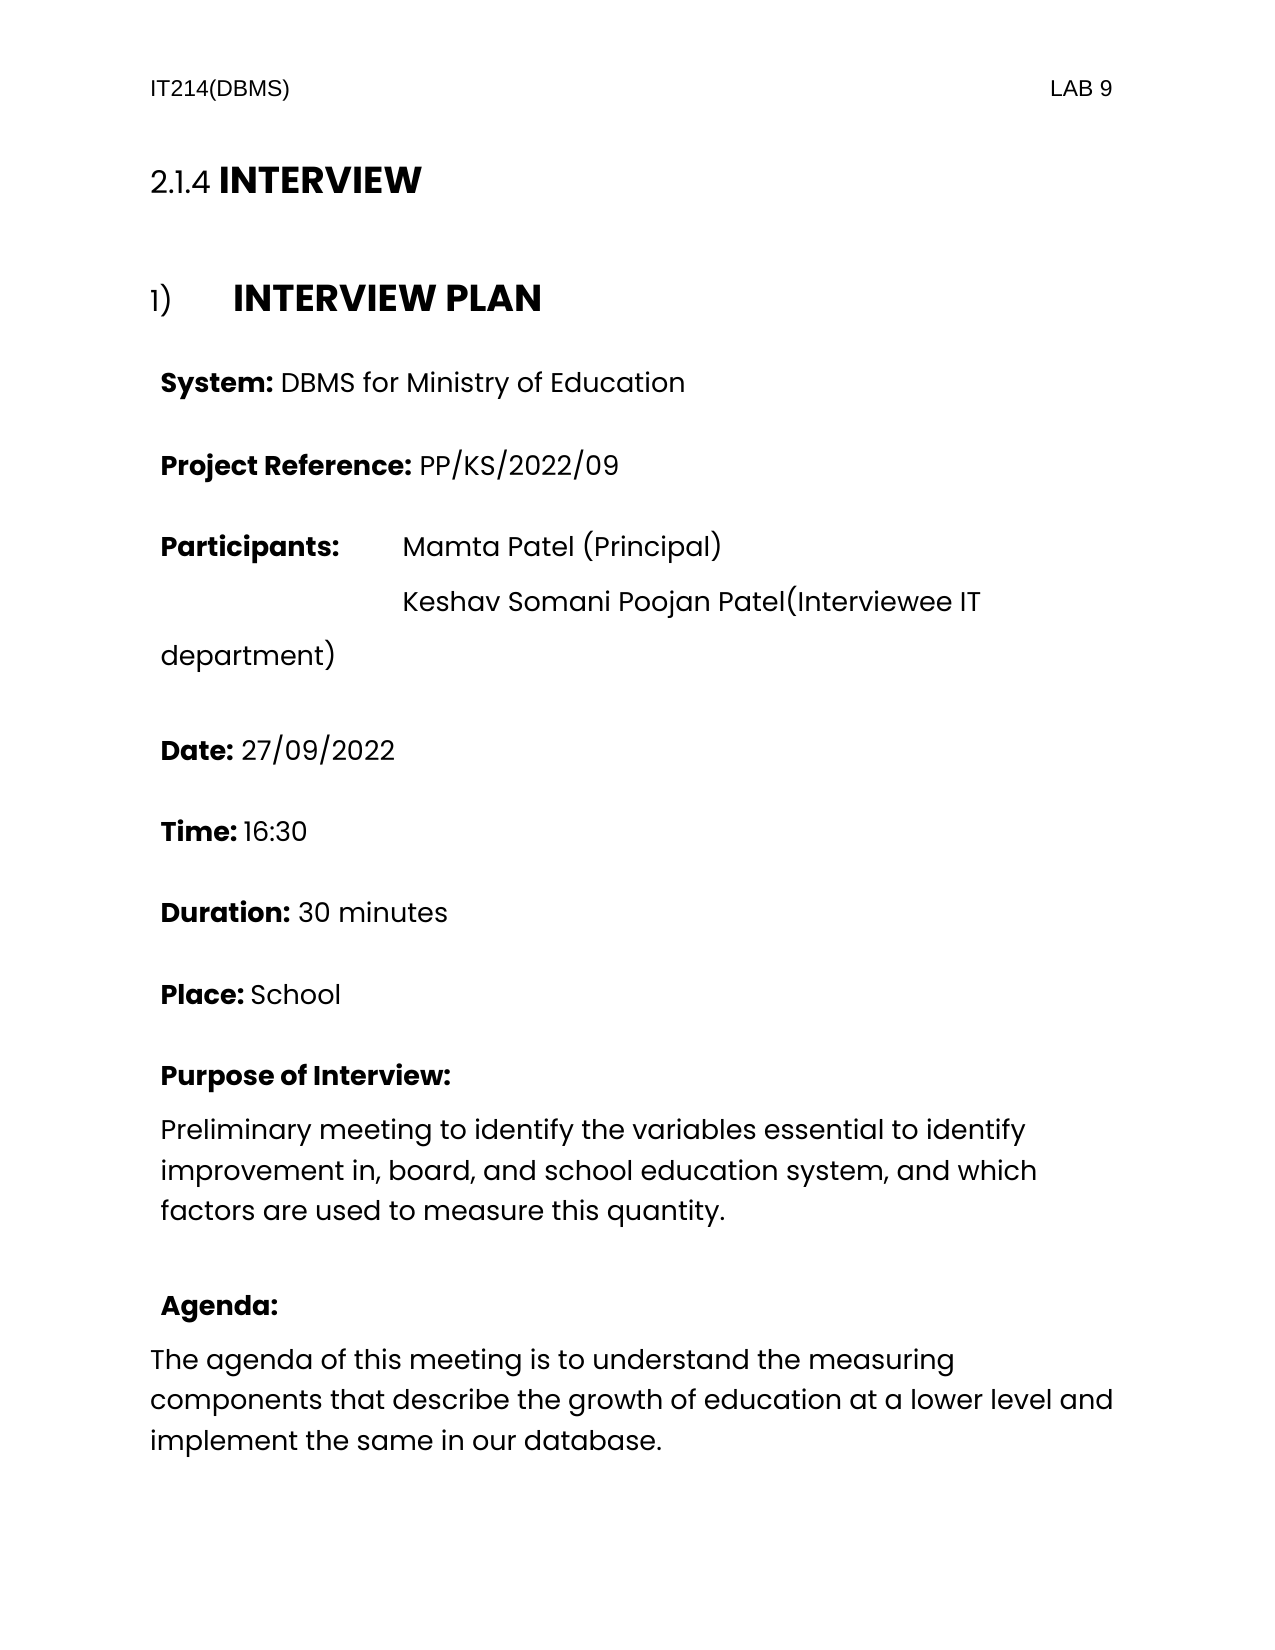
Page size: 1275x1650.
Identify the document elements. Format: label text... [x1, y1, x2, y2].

text Project Reference: PP/KS/2022/09 [160, 444, 1125, 485]
text Keshav Somani Poojan Patel(Interviewee IT department) [160, 580, 1125, 675]
subtitle Agenda: [160, 1284, 1125, 1324]
text 1) INTERVIEW PLAN [150, 268, 1125, 325]
text Participants: Mamta Patel (Principal) [160, 525, 1125, 566]
text Time: 16:30 [160, 810, 1125, 851]
text 2.1.4 INTERVIEW [150, 150, 1125, 206]
text Preliminary meeting to identify the variables essential to identify improvement in, board, and school education system, and which factors are used to measure this quantity. [160, 1108, 1114, 1230]
subtitle Purpose of Interview: [160, 1054, 1125, 1095]
text Date: 27/09/2022 [160, 729, 1125, 770]
text Place: School [160, 973, 1125, 1013]
text System: DBMS for Ministry of Education [160, 362, 1125, 402]
text The agenda of this meeting is to understand the measuring components that describe the growth of education at a lower level and implement the same in our database. [150, 1338, 1125, 1460]
text Duration: 30 minutes [160, 892, 1125, 932]
